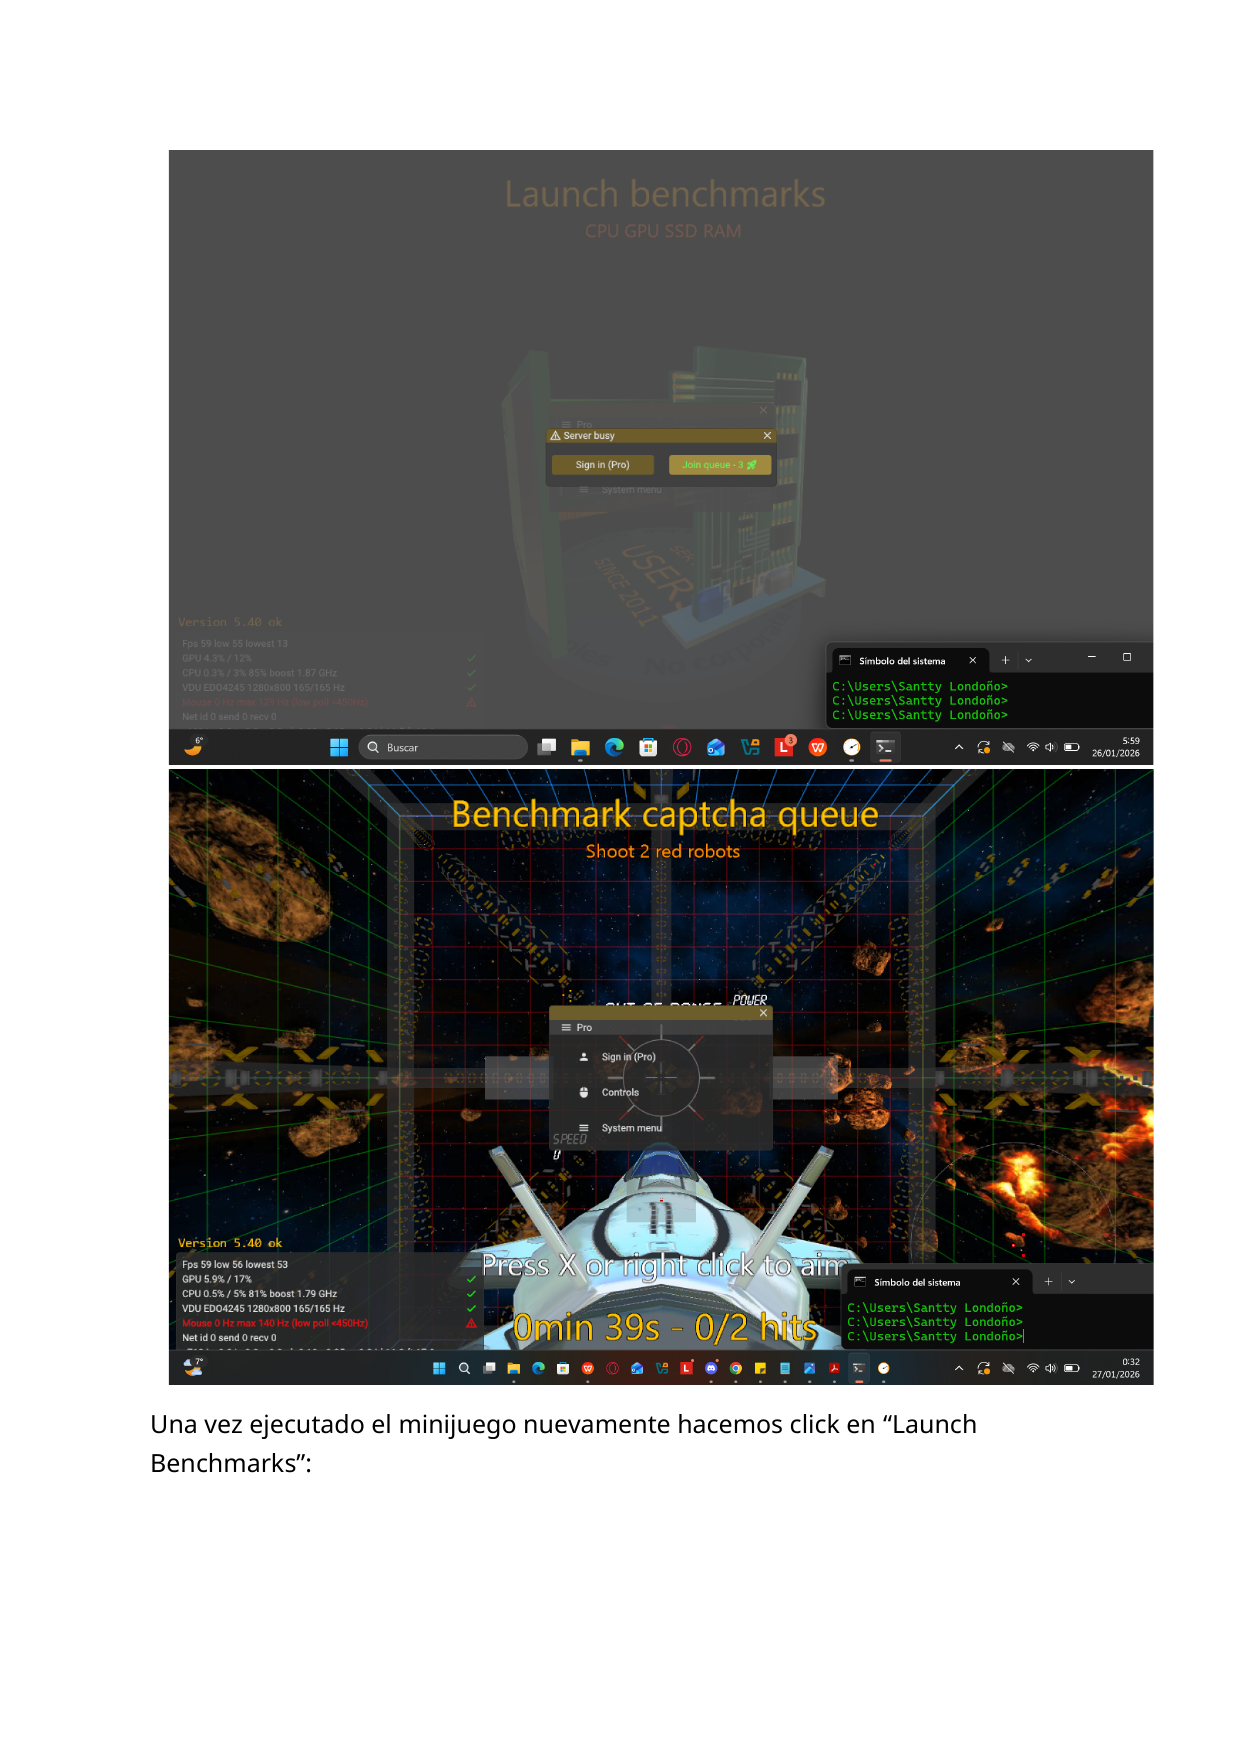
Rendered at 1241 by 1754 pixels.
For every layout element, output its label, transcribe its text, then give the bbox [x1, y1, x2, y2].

text Una vez ejecutado el minijuego nuevamente hacemos click en “Launch Benchmarks”: [150, 1406, 1090, 1480]
